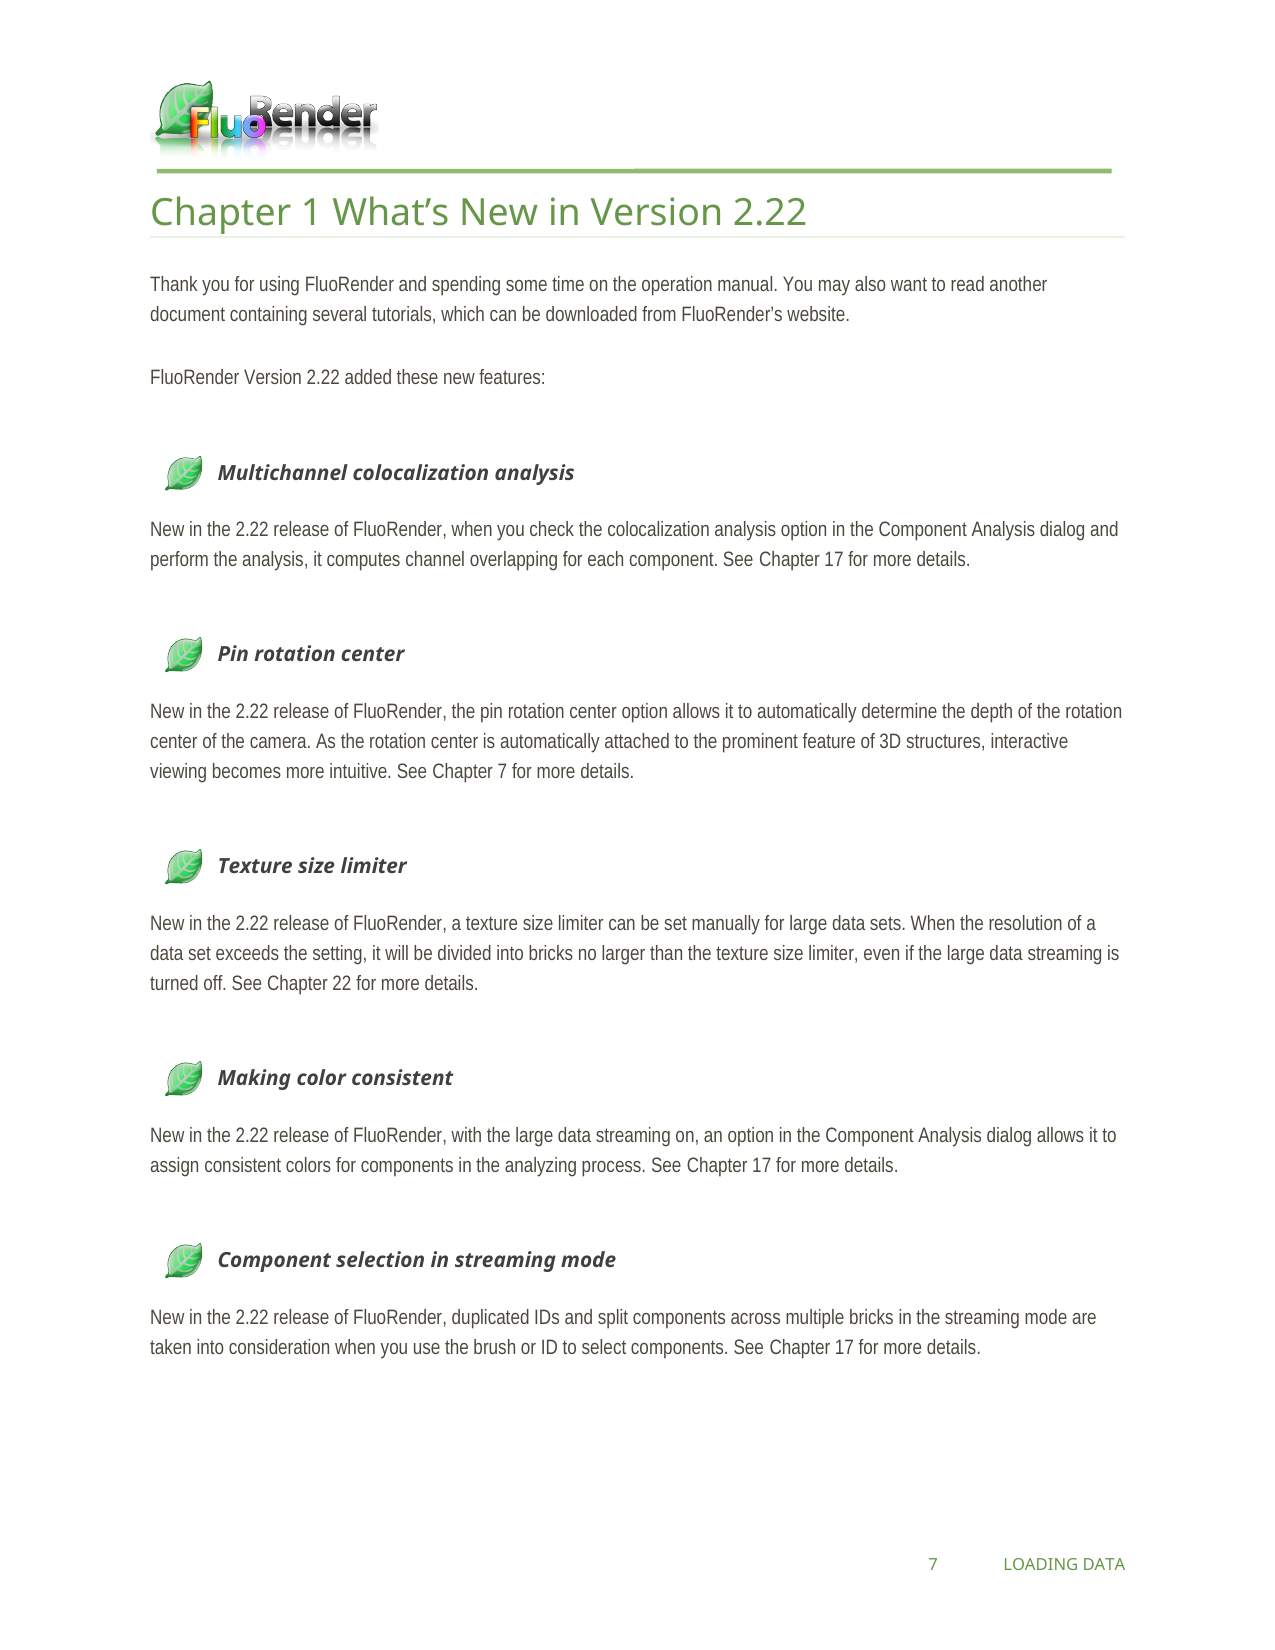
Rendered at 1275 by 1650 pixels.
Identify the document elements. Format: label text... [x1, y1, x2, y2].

text New in the 2.22 release of FluoRender, the pin rotation center option allows it to automatically determine the depth of the rotation center of the camera. As the rotation center is automatically attached to the prominent feature of 3D structures, interactive viewing becomes more intuitive. See Chapter 7 for more details. [150, 699, 1125, 783]
picture [154, 1232, 213, 1289]
picture [154, 445, 213, 501]
table_header Pin rotation center [217, 610, 1125, 699]
table_header [150, 1034, 217, 1123]
text New in the 2.22 release of FluoRender, when you check the colocalization analysis option in the Component Analysis dialog and perform the analysis, it computes channel overlapping for each component. See Chapter 17 for more details. [150, 517, 1125, 571]
subtitle What’s New in Version 2.22 [150, 185, 1125, 236]
table_header Component selection in streaming mode [217, 1216, 1125, 1305]
table_header [150, 610, 217, 699]
text FluoRender Version 2.22 added these new features: [150, 365, 1125, 389]
picture [154, 838, 213, 895]
picture [150, 75, 379, 162]
picture [154, 1050, 213, 1107]
picture [154, 627, 213, 683]
table_header [150, 1216, 217, 1305]
table_header [150, 429, 217, 517]
table_header [150, 822, 217, 911]
table_header Multichannel colocalization analysis [217, 429, 1125, 517]
table_header Making color consistent [217, 1034, 1125, 1123]
text New in the 2.22 release of FluoRender, with the large data streaming on, an option in the Component Analysis dialog allows it to assign consistent colors for components in the analyzing process. See Chapter 17 for more details. [150, 1123, 1125, 1177]
text New in the 2.22 release of FluoRender, duplicated IDs and split components across multiple bricks in the streaming mode are taken into consideration when you use the brush or ID to select components. See Chapter 17 for more details. [150, 1305, 1125, 1359]
text Thank you for using FluoRender and spending some time on the operation manual. You may also want to read another document containing several tutorials, which can be downloaded from FluoRender’s website. [150, 272, 1125, 326]
text New in the 2.22 release of FluoRender, a texture size limiter can be set manually for large data sets. When the resolution of a data set exceeds the setting, it will be divided into bricks no larger than the texture size limiter, even if the large data streaming is turned off. See Chapter 22 for more details. [150, 911, 1125, 995]
table_header Texture size limiter [217, 822, 1125, 911]
